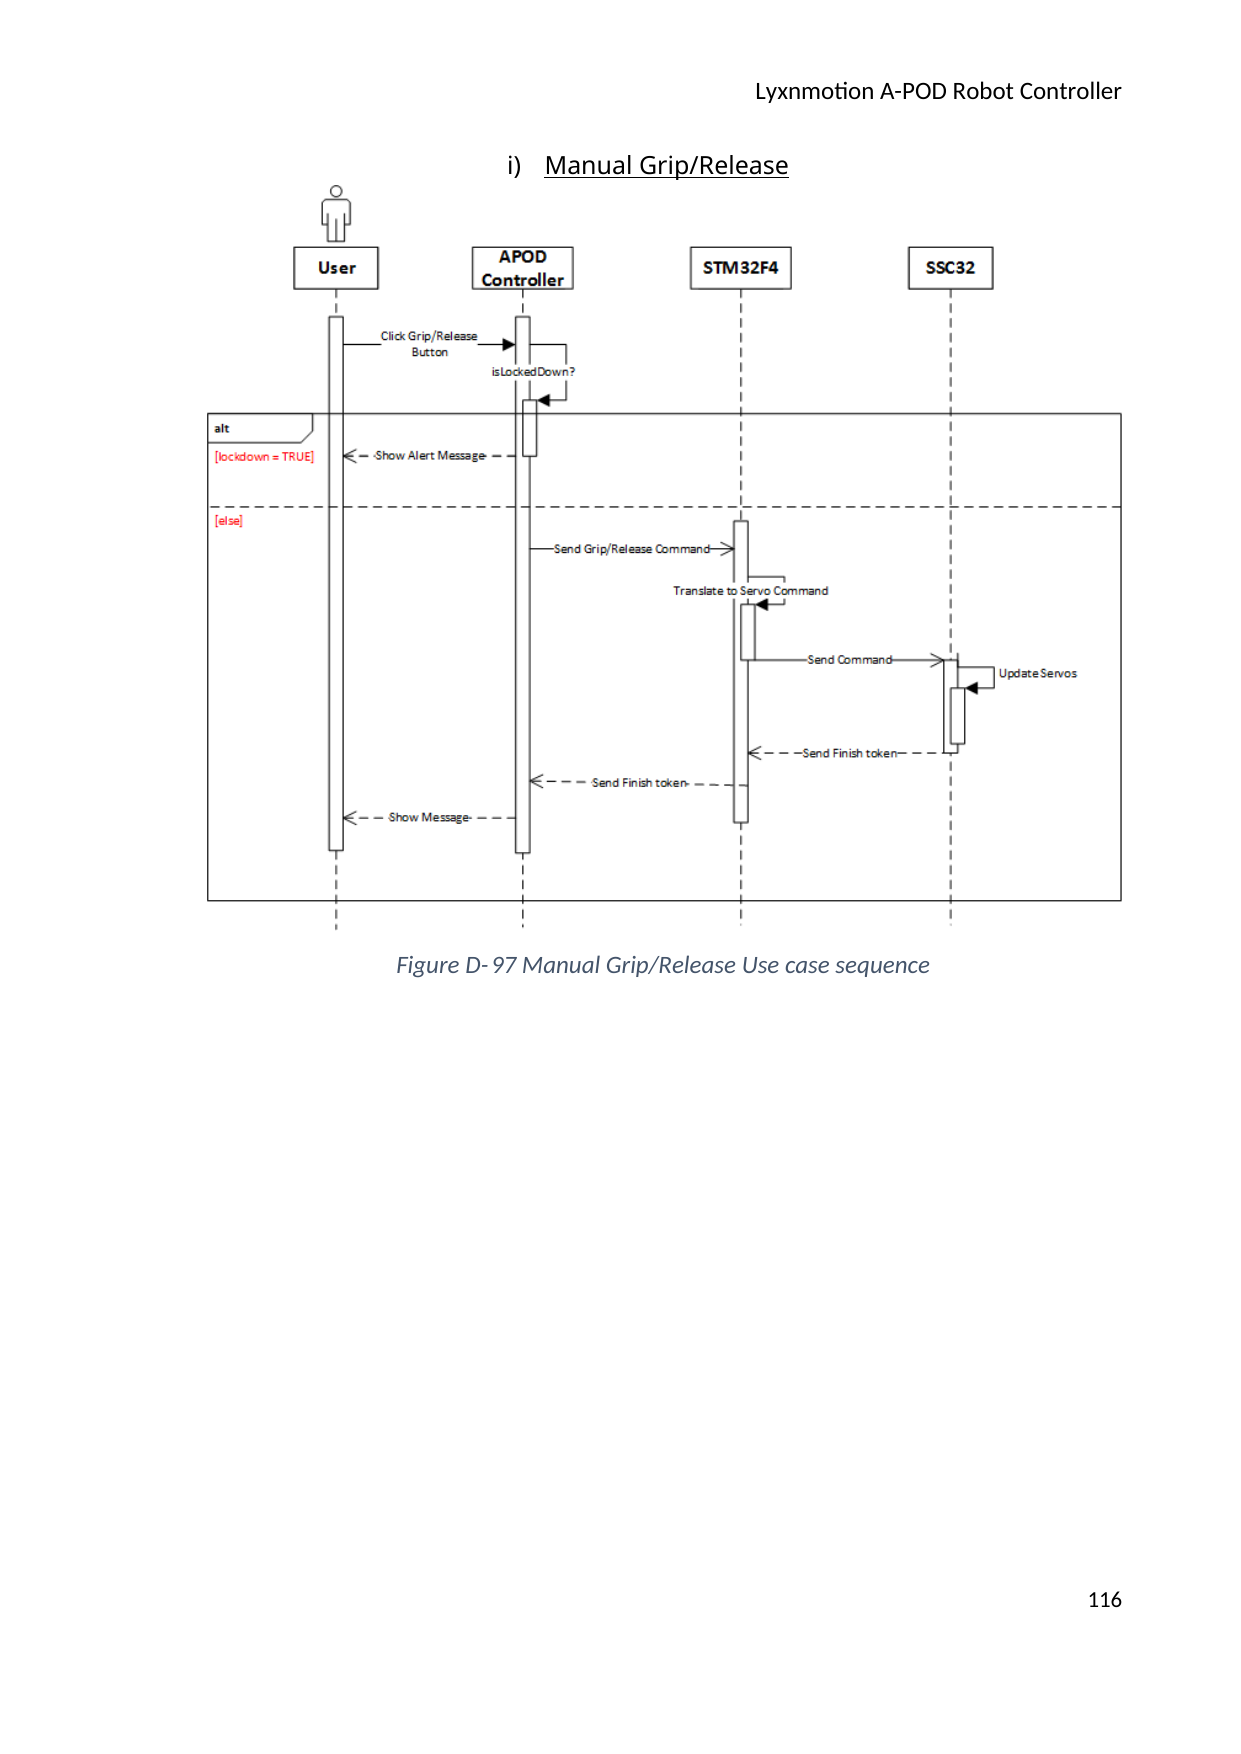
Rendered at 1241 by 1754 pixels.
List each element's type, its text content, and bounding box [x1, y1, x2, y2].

picture [206, 184, 1123, 931]
subtitle Manual Grip/Release [507, 148, 1122, 182]
